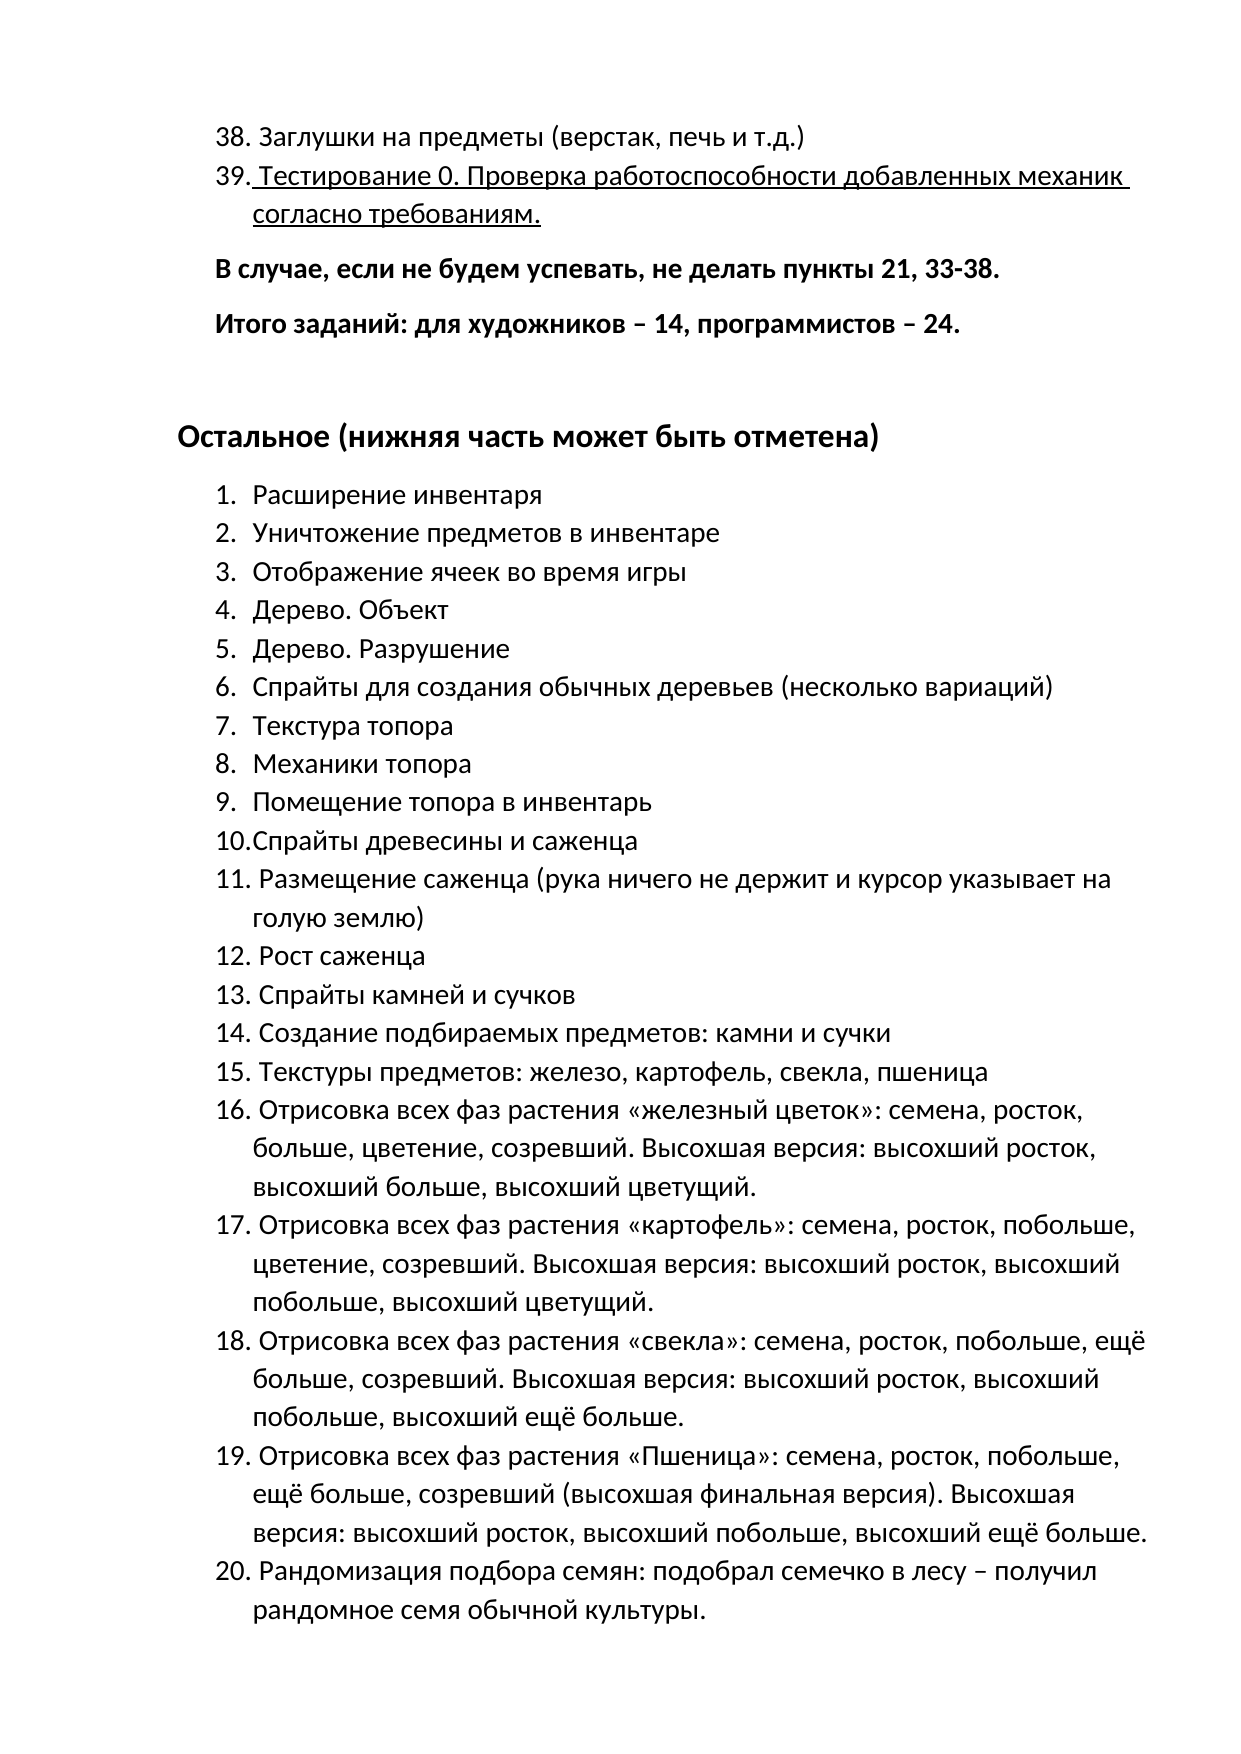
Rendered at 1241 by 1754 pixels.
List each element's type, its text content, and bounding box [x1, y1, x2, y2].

list Заглушки на предметы (верстак, печь и т.д.) [215, 118, 1152, 154]
list Текстура топора [215, 707, 1152, 742]
text Остальное (нижняя часть может быть отметена) [177, 415, 1152, 456]
list Рост саженца [215, 937, 1152, 973]
list Спрайты камней и сучков [215, 976, 1152, 1011]
list Расширение инвентаря [215, 476, 1152, 512]
list Размещение саженца (рука ничего не держит и курсор указывает на голую землю) [215, 860, 1152, 934]
list Отображение ячеек во время игры [215, 553, 1152, 588]
list Отрисовка всех фаз растения «Пшеница»: семена, росток, побольше, ещё больше, созревший (высохшая финальная версия). Высохшая версия: высохший росток, высохший побольше, высохший ещё больше. [215, 1437, 1152, 1549]
list Спрайты для создания обычных деревьев (несколько вариаций) [215, 668, 1152, 704]
text Итого заданий: для художников – 14, программистов – 24. [215, 305, 1152, 341]
list Дерево. Объект [215, 591, 1152, 627]
list Помещение топора в инвентарь [215, 783, 1152, 819]
list Создание подбираемых предметов: камни и сучки [215, 1014, 1152, 1050]
list Дерево. Разрушение [215, 630, 1152, 665]
list Отрисовка всех фаз растения «картофель»: семена, росток, побольше, цветение, созревший. Высохшая версия: высохший росток, высохший побольше, высохший цветущий. [215, 1206, 1152, 1319]
list Отрисовка всех фаз растения «железный цветок»: семена, росток, больше, цветение, созревший. Высохшая версия: высохший росток, высохший больше, высохший цветущий. [215, 1091, 1152, 1203]
list Текстуры предметов: железо, картофель, свекла, пшеница [215, 1053, 1152, 1088]
list Тестирование 0. Проверка работоспособности добавленных механик согласно требованиям. [215, 157, 1152, 231]
list Отрисовка всех фаз растения «свекла»: семена, росток, побольше, ещё больше, созревший. Высохшая версия: высохший росток, высохший побольше, высохший ещё больше. [215, 1322, 1152, 1434]
list Механики топора [215, 745, 1152, 781]
text В случае, если не будем успевать, не делать пункты 21, 33-38. [215, 250, 1152, 286]
list Спрайты древесины и саженца [215, 822, 1152, 858]
list Рандомизация подбора семян: подобрал семечко в лесу – получил рандомное семя обычной культуры. [215, 1552, 1152, 1626]
list Уничтожение предметов в инвентаре [215, 514, 1152, 550]
